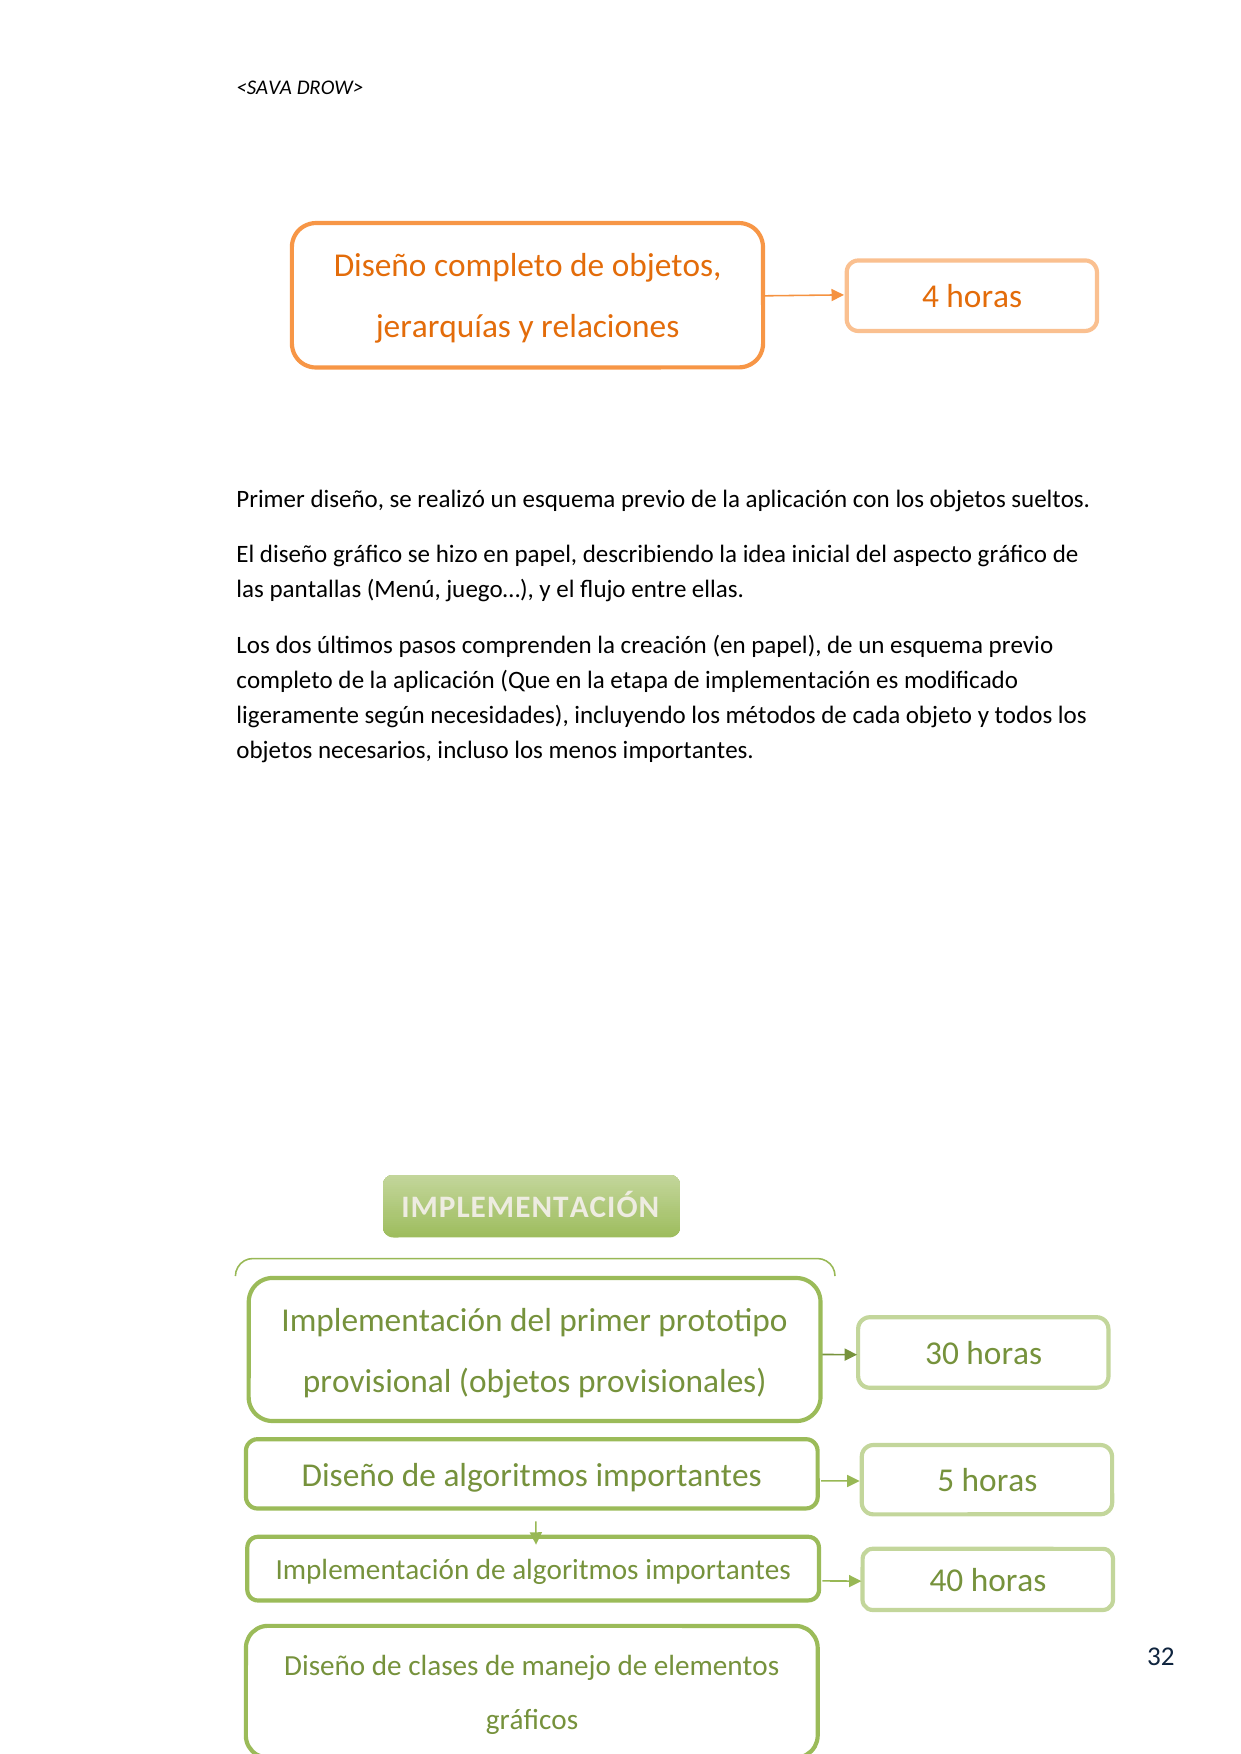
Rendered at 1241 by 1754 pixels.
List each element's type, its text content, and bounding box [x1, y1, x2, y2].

text Primer diseño, se realizó un esquema previo de la aplicación con los objetos sueltos. [236, 483, 1092, 513]
text El diseño gráfico se hizo en papel, describiendo la idea inicial del aspecto gráfico de las pantallas (Menú, juego…), y el flujo entre ellas. [236, 538, 1092, 604]
text Los dos últimos pasos comprenden la creación (en papel), de un esquema previo completo de la aplicación (Que en la etapa de implementación es modificado ligeramente según necesidades), incluyendo los métodos de cada objeto y todos los objetos necesarios, incluso los menos importantes. [236, 629, 1092, 765]
